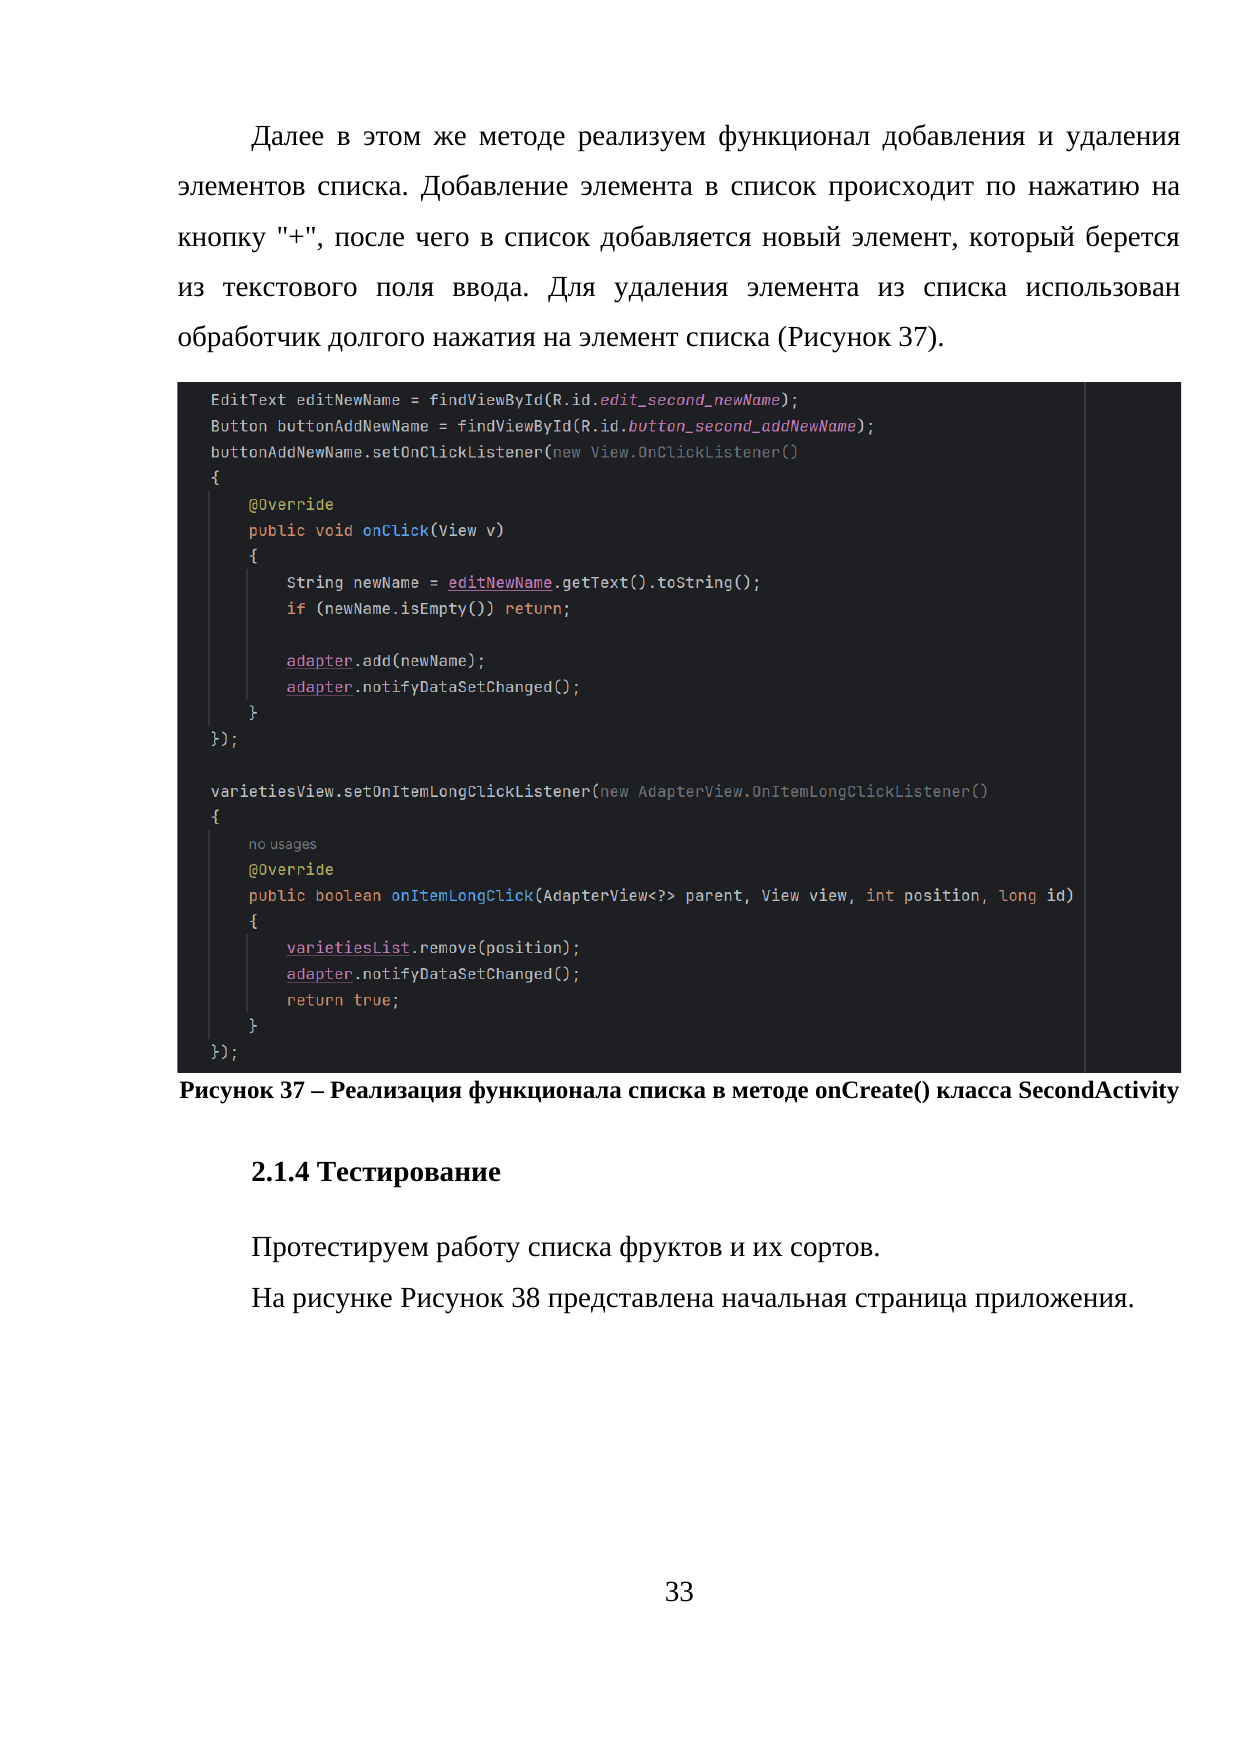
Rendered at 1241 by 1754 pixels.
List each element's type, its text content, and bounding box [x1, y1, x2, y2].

picture [177, 382, 1182, 1073]
text Протестируем работу списка фруктов и их сортов. [177, 1229, 1181, 1263]
text Рисунок 37 – Реализация функционала списка в методе onCreate() класса SecondActivity [177, 1076, 1181, 1104]
text Далее в этом же методе реализуем функционал добавления и удаления элементов списка. Добавление элемента в список происходит по нажатию на кнопку "+", после чего в список добавляется новый элемент, который берется из текстового поля ввода. Для удаления элемента из списка использован обработчик долгого нажатия на элемент списка (Рисунок 37). [177, 118, 1181, 353]
subtitle Тестирование [177, 1154, 1181, 1188]
text На рисунке Рисунок 38 представлена начальная страница приложения. [177, 1280, 1181, 1313]
